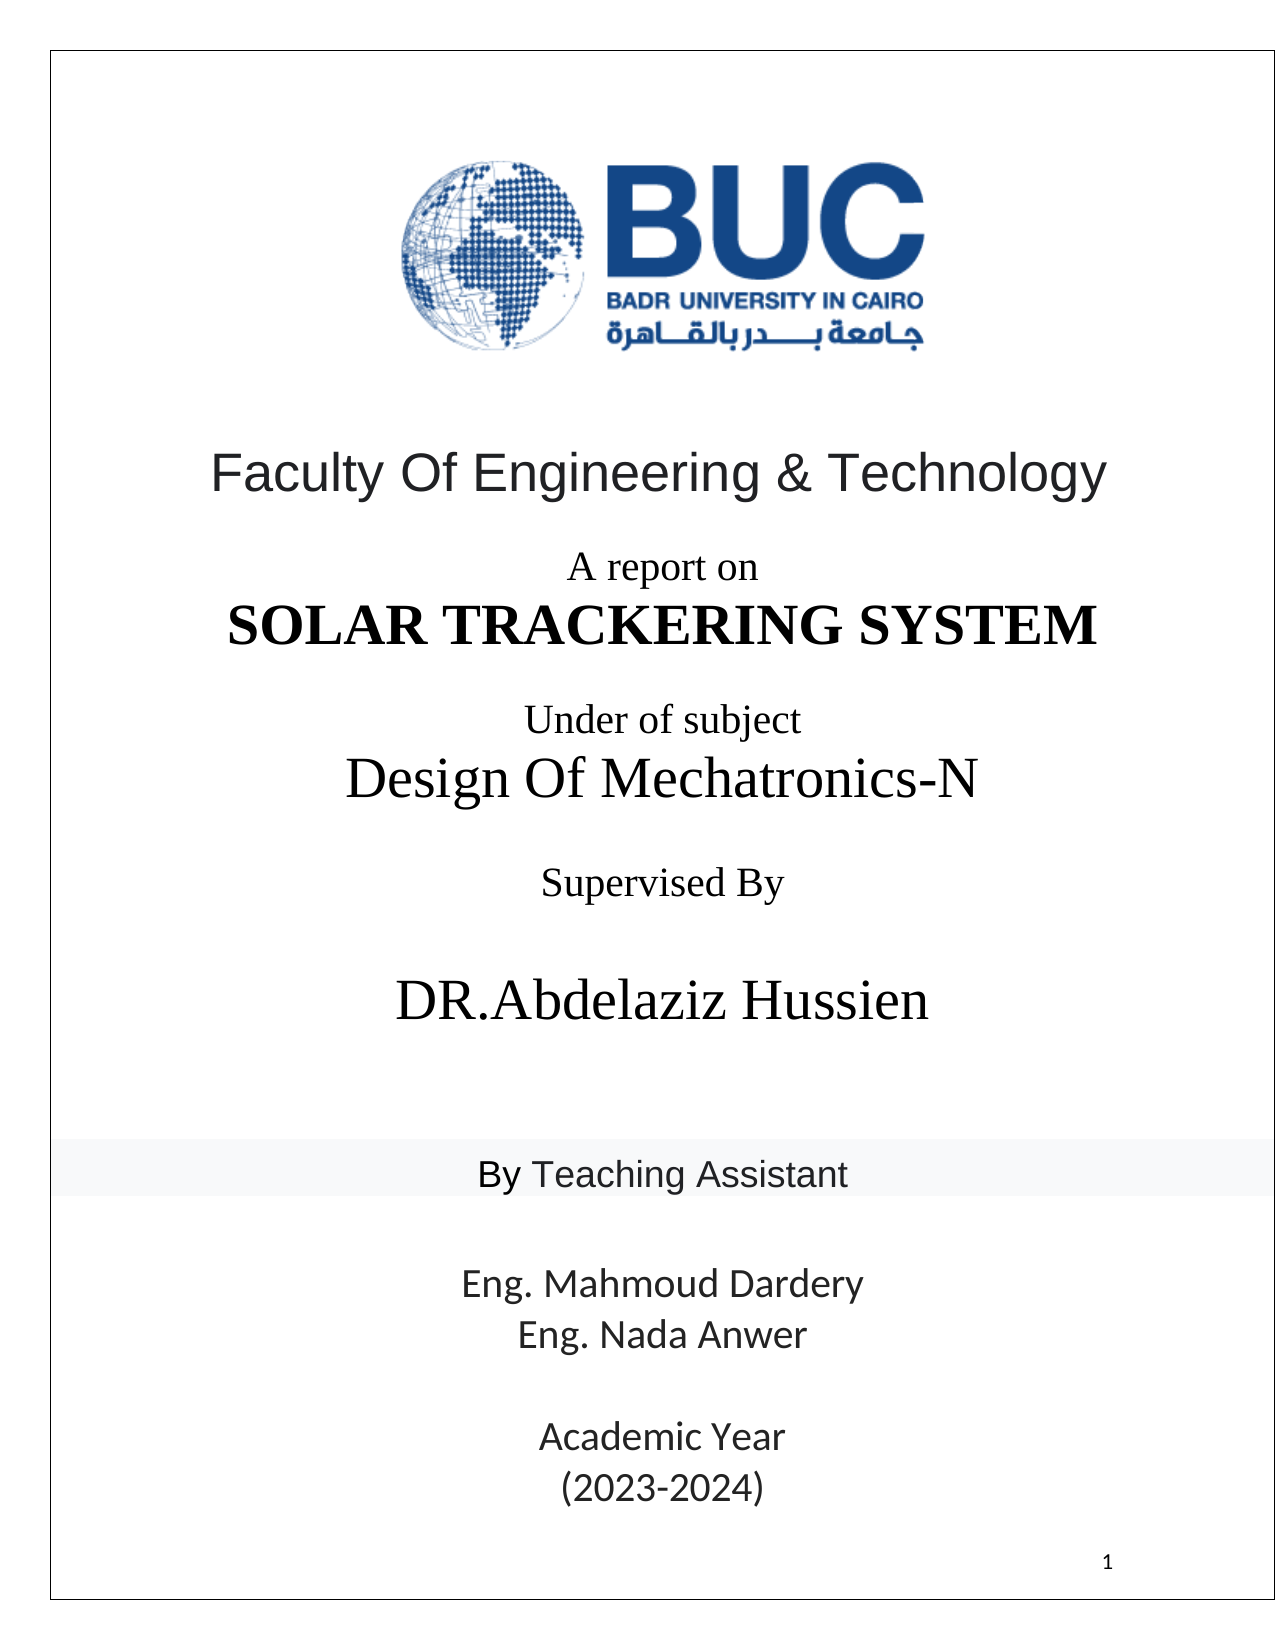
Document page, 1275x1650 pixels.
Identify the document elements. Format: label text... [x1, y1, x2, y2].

text Academic Year [51, 1410, 1274, 1461]
text SOLAR TRACKERING SYSTEM [51, 589, 1274, 657]
text Eng. Mahmoud Dardery [51, 1257, 1274, 1308]
text (2023-2024) [51, 1461, 1274, 1512]
text By Teaching Assistant [51, 1139, 1274, 1196]
text DR.Abdelaziz Hussien [51, 965, 1274, 1032]
text Design Of Mechatronics-N [51, 743, 1274, 810]
subtitle Faculty Of Engineering & Technology [51, 441, 1133, 503]
text Under of subject [51, 695, 1274, 743]
picture [389, 139, 936, 374]
text A report on [51, 542, 1274, 589]
text Supervised By [51, 858, 1274, 906]
text Eng. Nada Anwer [51, 1308, 1274, 1359]
